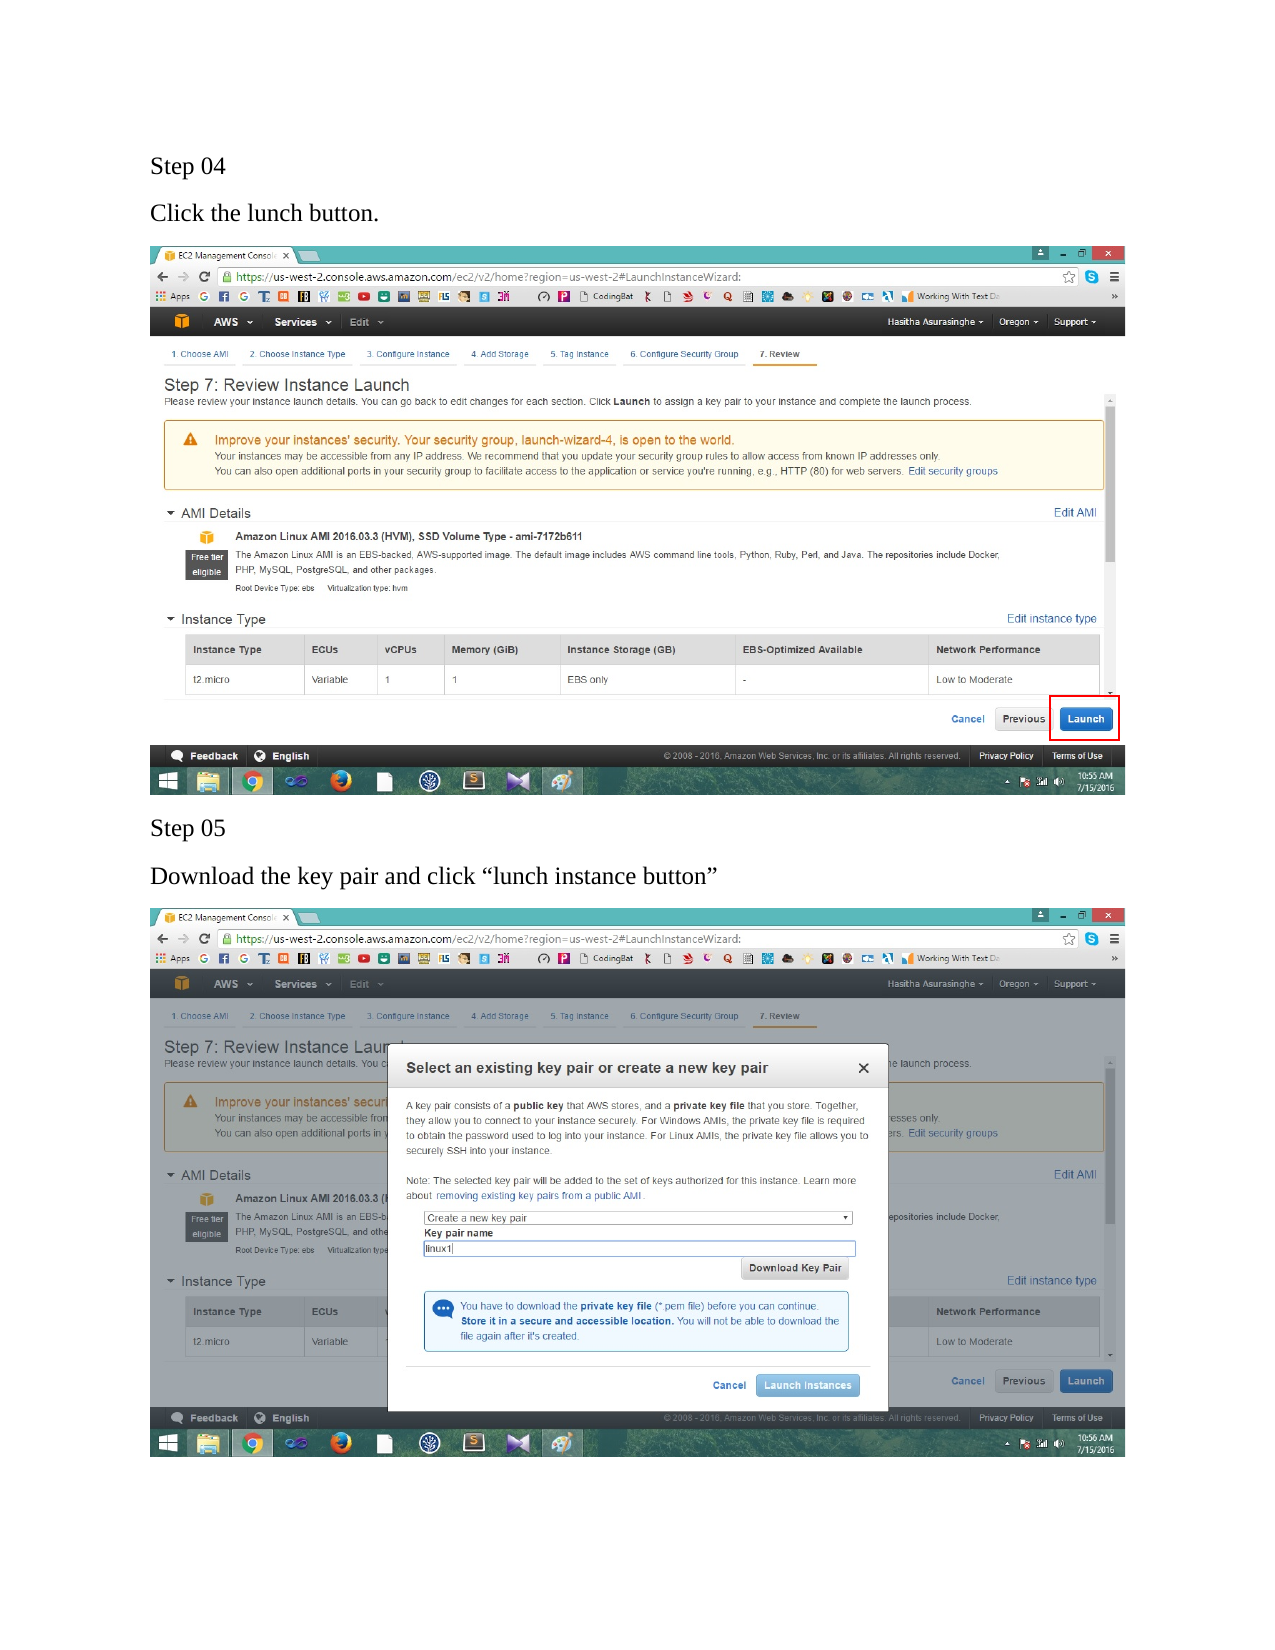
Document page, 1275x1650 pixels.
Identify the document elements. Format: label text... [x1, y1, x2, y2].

picture [150, 908, 1125, 1457]
text Step 04 [150, 151, 1125, 179]
text Click the lunch button. [150, 198, 1125, 227]
text Step 05 [150, 813, 1125, 842]
picture [150, 246, 1125, 795]
text Download the key pair and click “lunch instance button” [150, 861, 1125, 890]
